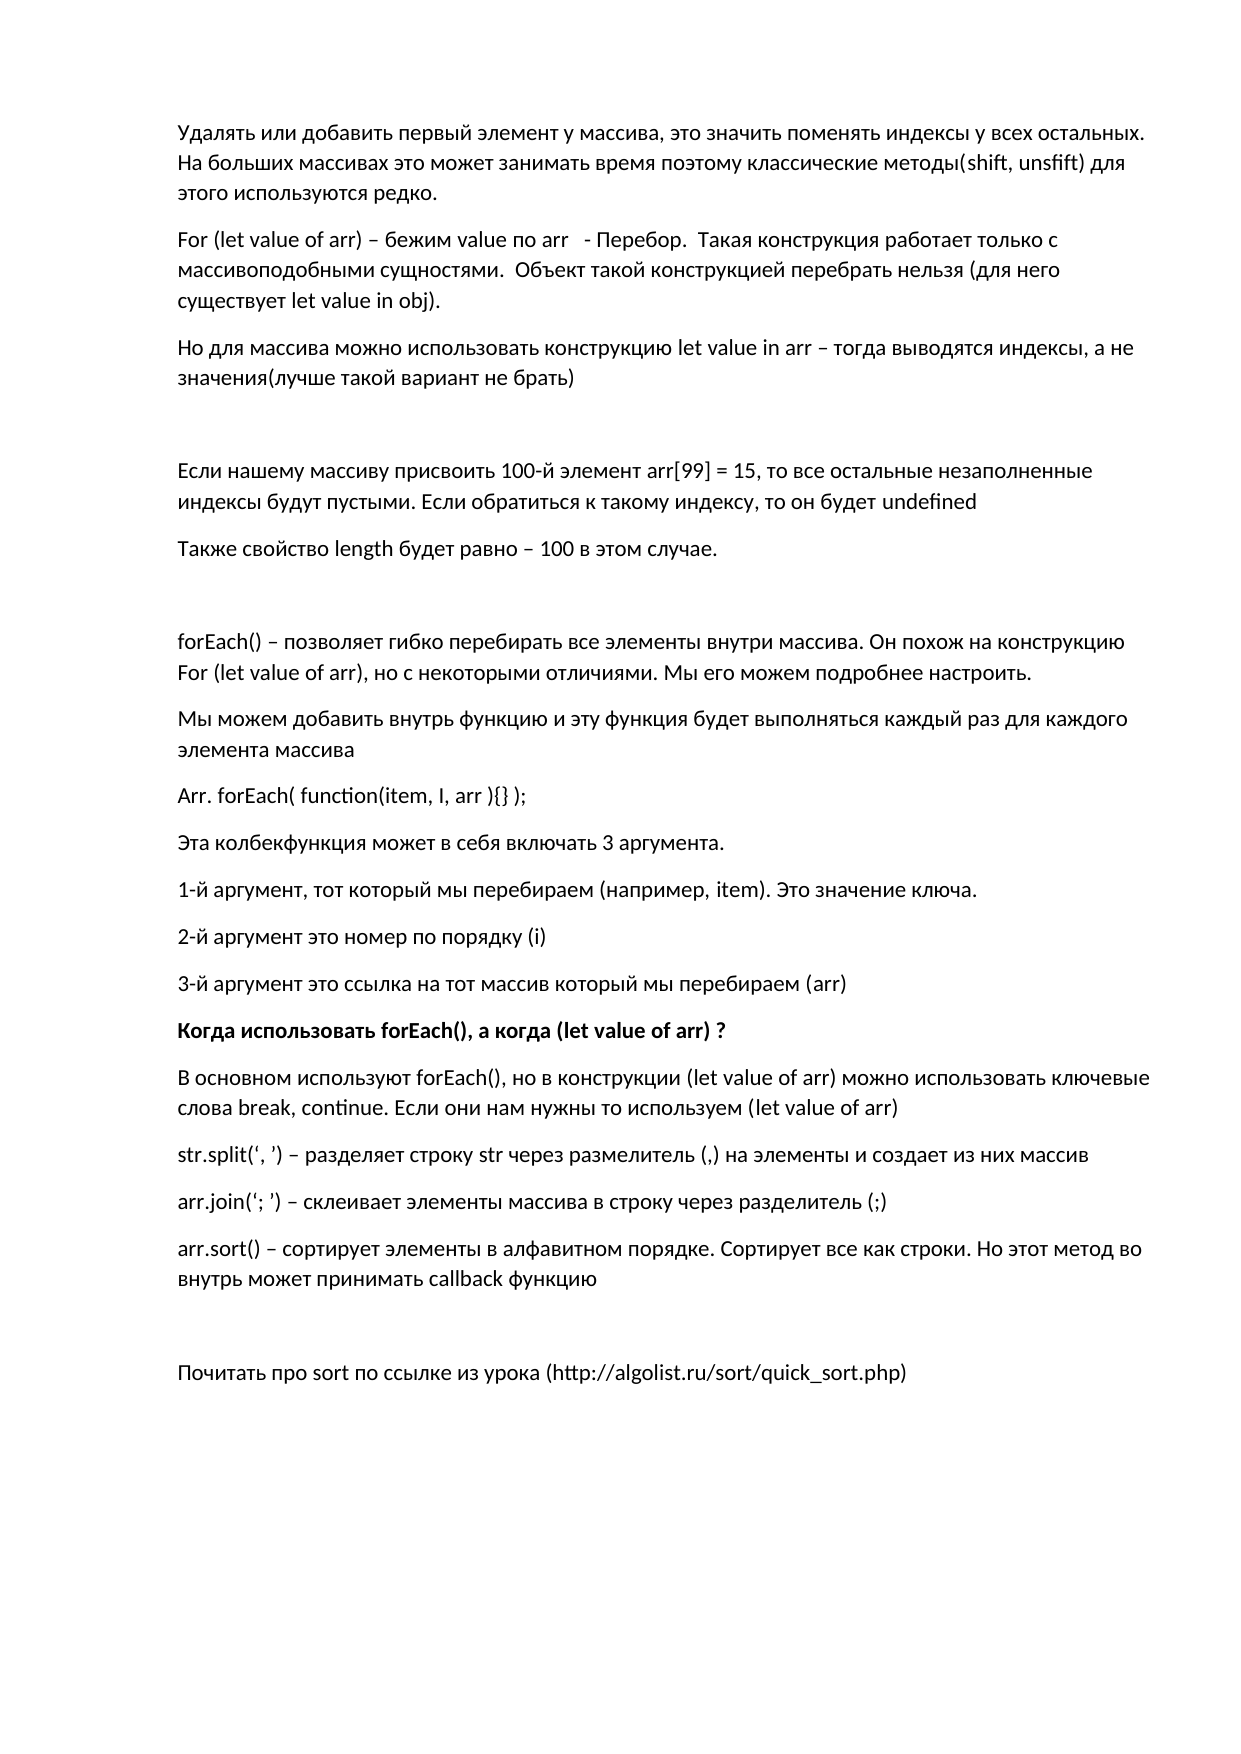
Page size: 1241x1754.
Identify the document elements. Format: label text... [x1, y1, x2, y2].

text 2-й аргумент это номер по порядку (i) [177, 922, 1152, 950]
text Также свойство length будет равно – 100 в этом случае. [177, 534, 1152, 562]
text arr.sort() – сортирует элементы в алфавитном порядке. Сортирует все как строки. Но этот метод во внутрь может принимать callback функцию [177, 1234, 1152, 1292]
text 1-й аргумент, тот который мы перебираем (например, item). Это значение ключа. [177, 875, 1152, 903]
text Удалять или добавить первый элемент у массива, это значить поменять индексы у всех остальных. На больших массивах это может занимать время поэтому классические методы(shift, unsfift) для этого используются редко. [177, 118, 1152, 207]
text Эта колбекфункция может в себя включать 3 аргумента. [177, 828, 1152, 857]
text Если нашему массиву присвоить 100-й элемент arr[99] = 15, то все остальные незаполненные индексы будут пустыми. Если обратиться к такому индексу, то он будет undefined [177, 457, 1152, 515]
text For (let value of arr) – бежим value по arr - Перебор. Такая конструкция работает только с массивоподобными сущностями. Объект такой конструкцией перебрать нельзя (для него существует let value in obj). [177, 225, 1152, 314]
text Почитать про sort по ссылке из урока (http://algolist.ru/sort/quick_sort.php) [177, 1358, 1152, 1386]
text str.split(‘, ’) – разделяет строку str через размелитель (,) на элементы и создает из них массив [177, 1140, 1152, 1168]
text Но для массива можно использовать конструкцию let value in arr – тогда выводятся индексы, а не значения(лучше такой вариант не брать) [177, 333, 1152, 391]
text Когда использовать forEach(), а когда (let value of arr) ? [177, 1016, 1152, 1044]
text Мы можем добавить внутрь функцию и эту функция будет выполняться каждый раз для каждого элемента массива [177, 704, 1152, 763]
text 3-й аргумент это ссылка на тот массив который мы перебираем (arr) [177, 969, 1152, 997]
text arr.join(‘; ’) – склеивает элементы массива в строку через разделитель (;) [177, 1187, 1152, 1215]
text forEach() – позволяет гибко перебирать все элементы внутри массива. Он похож на конструкцию For (let value of arr), но с некоторыми отличиями. Мы его можем подробнее настроить. [177, 627, 1152, 686]
text В основном используют forEach(), но в конструкции (let value of arr) можно использовать ключевые слова break, continue. Если они нам нужны то используем (let value of arr) [177, 1063, 1152, 1121]
text Arr. forEach( function(item, I, arr ){} ); [177, 782, 1152, 810]
